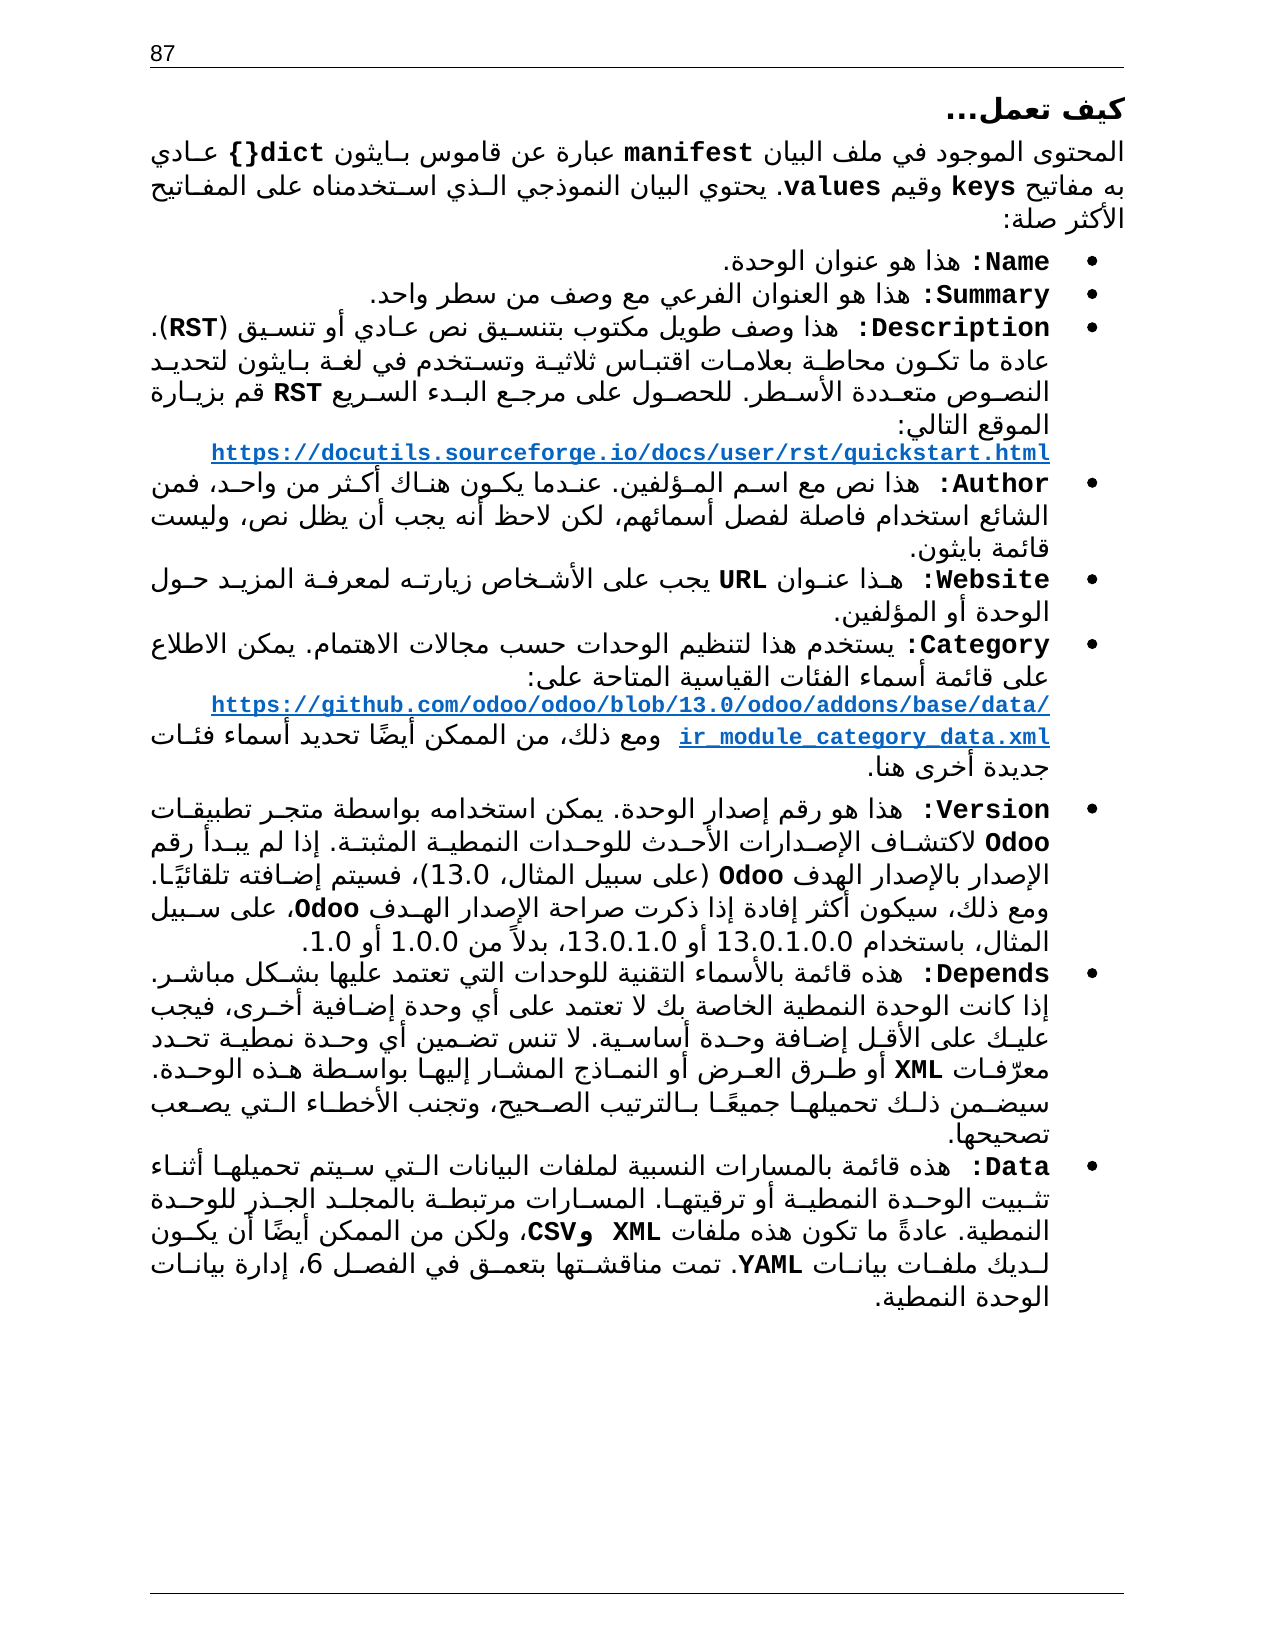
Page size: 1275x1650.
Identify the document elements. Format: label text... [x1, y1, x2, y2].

list Depends: هذه قائمة بالأسماء التقنية للوحدات التي تعتمد عليها بشكل مباشر. إذا كانت الوحدة النمطية الخاصة بك لا تعتمد على أي وحدة إضافية أخرى، فيجب عليك على الأقل إضافة وحدة أساسية. لا تنس تضمين أي وحدة نمطية تحدد معرّفات XML أو طرق العرض أو النماذج المشار إليها بواسطة هذه الوحدة. سيضمن ذلك تحميلها جميعًا بالترتيب الصحيح، وتجنب الأخطاء التي يصعب تصحيحها. [150, 957, 1087, 1150]
text المحتوى الموجود في ملف البيان manifest عبارة عن قاموس بايثون dict{} عادي به مفاتيح keys وقيم values. يحتوي البيان النموذجي الذي استخدمناه على المفاتيح الأكثر صلة: [150, 137, 1125, 235]
list Data: هذه قائمة بالمسارات النسبية لملفات البيانات التي سيتم تحميلها أثناء تثبيت الوحدة النمطية أو ترقيتها. المسارات مرتبطة بالمجلد الجذر للوحدة النمطية. عادةً ما تكون هذه ملفات XML وCSV، ولكن من الممكن أيضًا أن يكون لديك ملفات بيانات YAML. تمت مناقشتها بتعمق في الفصل 6، إدارة بيانات الوحدة النمطية. [150, 1150, 1087, 1313]
list Summary: هذا هو العنوان الفرعي مع وصف من سطر واحد. [150, 278, 1087, 312]
list Website: هذا عنوان URL يجب على الأشخاص زيارته لمعرفة المزيد حول الوحدة أو المؤلفين. [150, 563, 1087, 628]
text https://github.com/odoo/odoo/blob/13.0/odoo/addons/base/data/ir_module_category_data.xml ومع ذلك، من الممكن أيضًا تحديد أسماء فئات جديدة أخرى هنا. [150, 693, 1050, 783]
list Description: هذا وصف طويل مكتوب بتنسيق نص عادي أو تنسيق (RST). عادة ما تكون محاطة بعلامات اقتباس ثلاثية وتستخدم في لغة بايثون لتحديد النصوص متعددة الأسطر. للحصول على مرجع البدء السريع RST قم بزيارة الموقع التالي: [150, 312, 1087, 441]
text كيف تعمل... [150, 92, 1125, 126]
list Author: هذا نص مع اسم المؤلفين. عندما يكون هناك أكثر من واحد، فمن الشائع استخدام فاصلة لفصل أسمائهم، لكن لاحظ أنه يجب أن يظل نص، وليست قائمة بايثون. [150, 467, 1087, 563]
list Category: يستخدم هذا لتنظيم الوحدات حسب مجالات الاهتمام. يمكن الاطلاع على قائمة أسماء الفئات القياسية المتاحة على: [150, 628, 1087, 693]
list Name: هذا هو عنوان الوحدة. [150, 245, 1087, 278]
list https://docutils.sourceforge.io/docs/user/rst/quickstart.html [150, 441, 1050, 467]
list Version: هذا هو رقم إصدار الوحدة. يمكن استخدامه بواسطة متجر تطبيقات Odoo لاكتشاف الإصدارات الأحدث للوحدات النمطية المثبتة. إذا لم يبدأ رقم الإصدار بالإصدار الهدف Odoo (على سبيل المثال، 13.0)، فسيتم إضافته تلقائيًا. ومع ذلك، سيكون أكثر إفادة إذا ذكرت صراحة الإصدار الهدف Odoo، على سبيل المثال، باستخدام 13.0.1.0.0 أو 13.0.1.0، بدلاً من 1.0.0 أو 1.0. [150, 793, 1087, 957]
